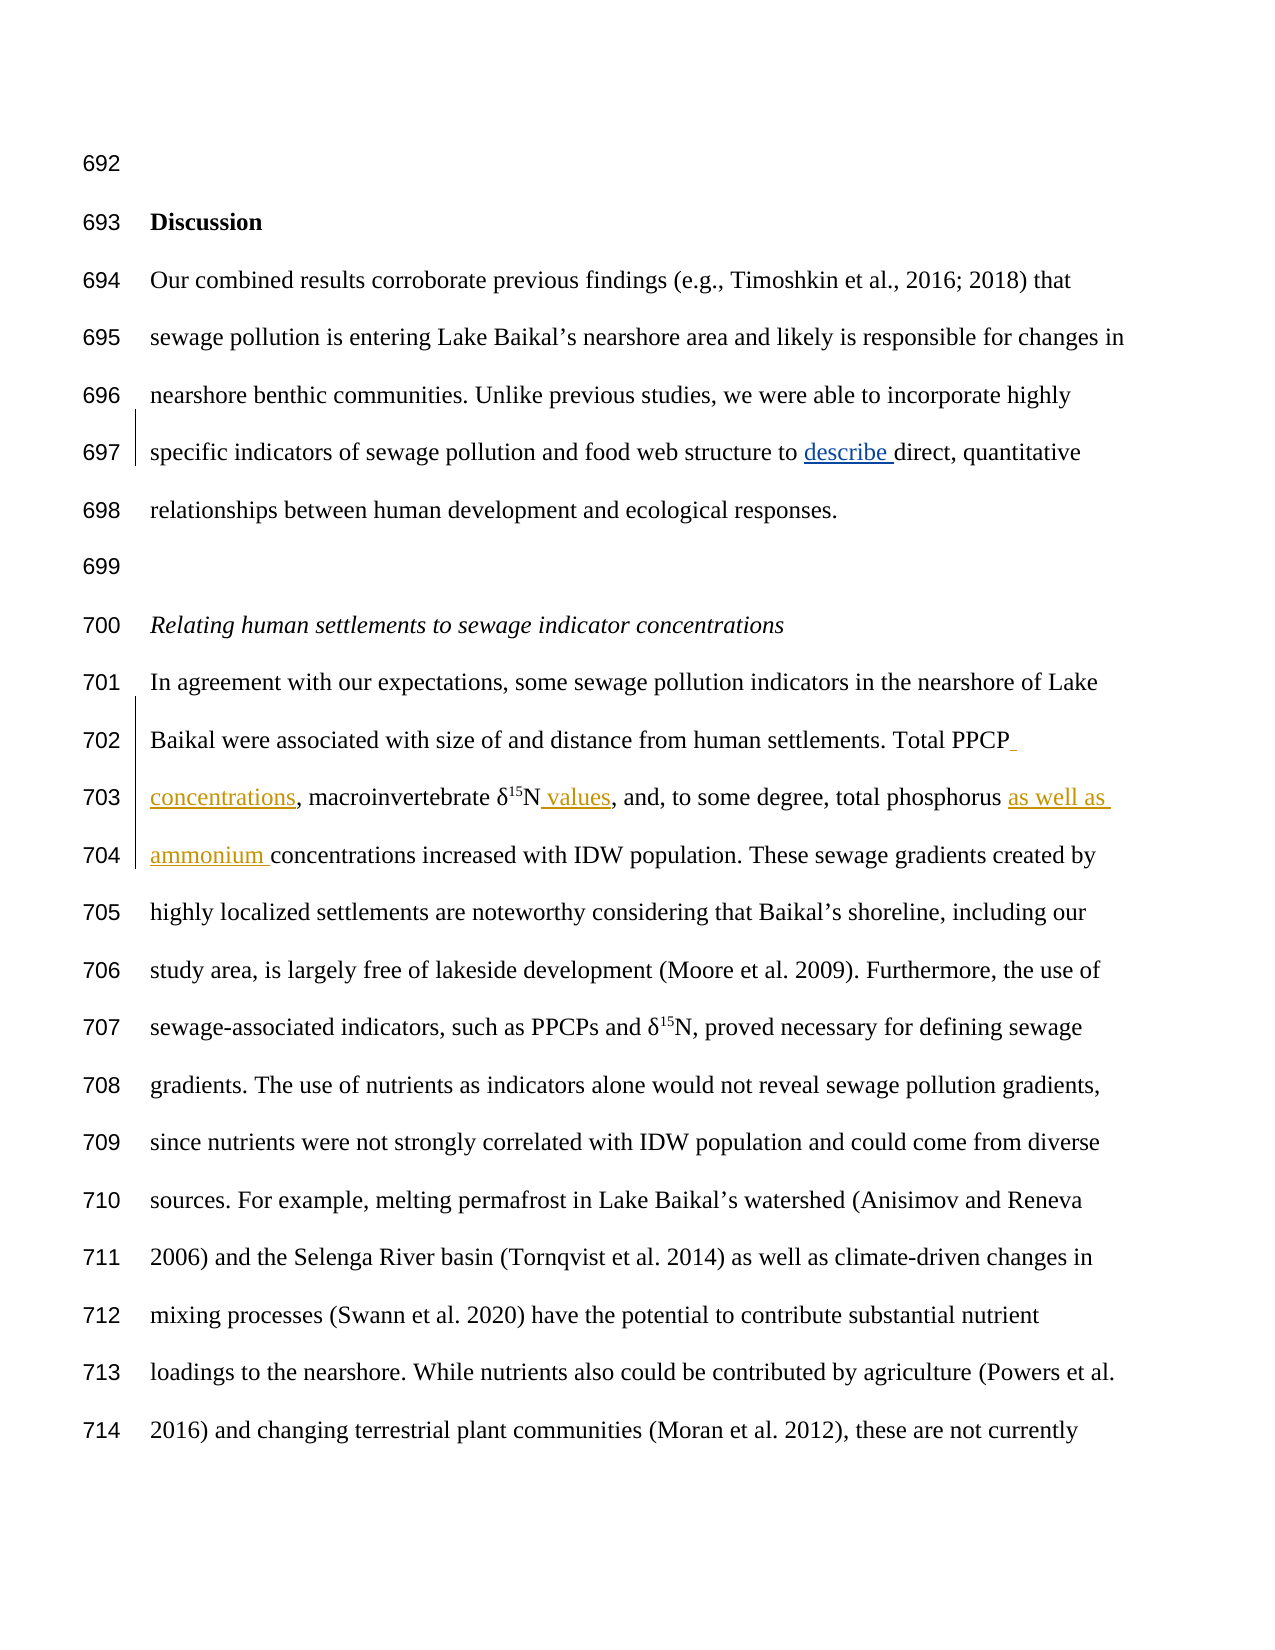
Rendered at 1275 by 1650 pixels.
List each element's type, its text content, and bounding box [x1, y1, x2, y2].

text Our combined results corroborate previous findings (e.g., Timoshkin et al., 2016; 2018) that sewage pollution is entering Lake Baikal’s nearshore area and likely is responsible for changes in nearshore benthic communities. Unlike previous studies, we were able to incorporate highly specific indicators of sewage pollution and food web structure to direct, quantitative relationships between human development and ecological responses. [150, 265, 1125, 524]
text Relating human settlements to sewage indicator concentrations [150, 610, 1125, 639]
text Discussion [150, 207, 1125, 236]
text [150, 667, 1125, 1444]
